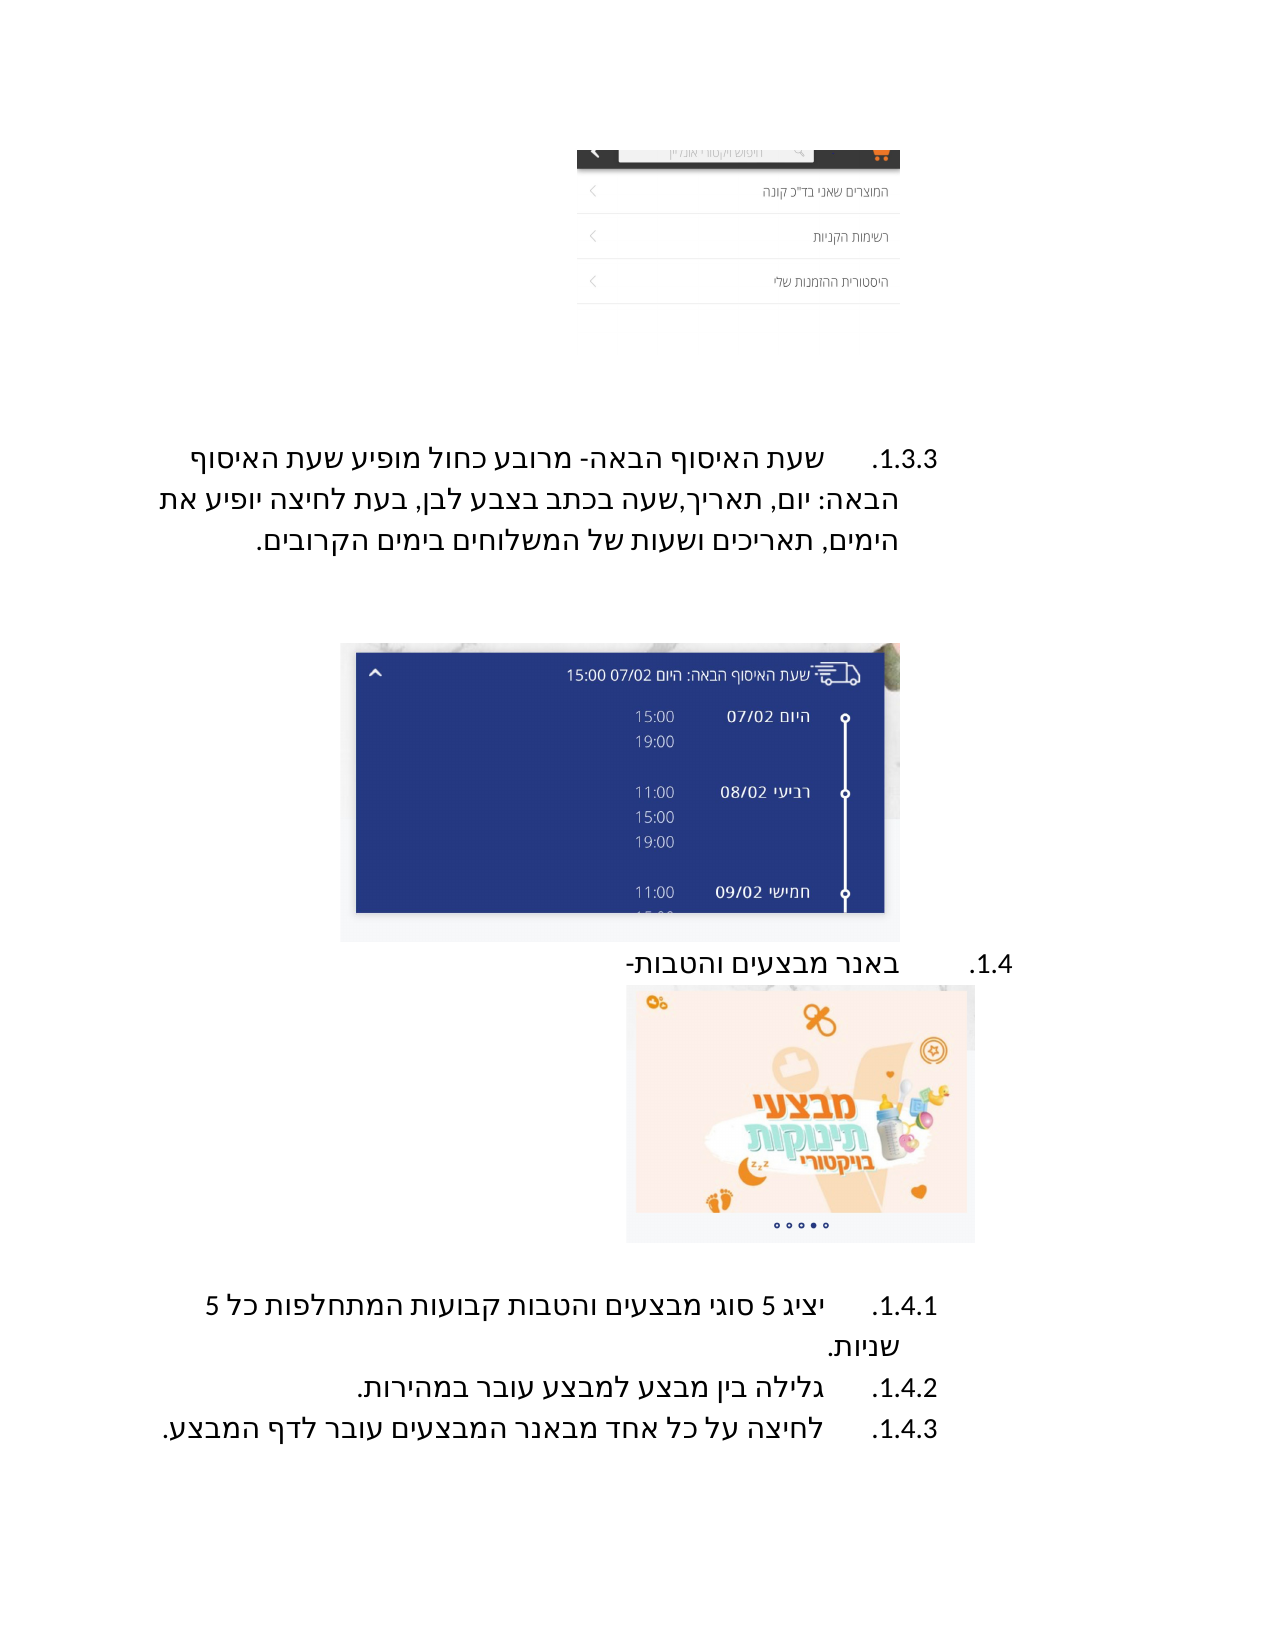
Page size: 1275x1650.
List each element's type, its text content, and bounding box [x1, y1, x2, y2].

picture [626, 985, 975, 1243]
list גלילה בין מבצע למבצע עובר במהירות. [150, 1369, 937, 1405]
picture [577, 150, 900, 355]
picture [340, 643, 900, 942]
list לחיצה על כל אחד מבאנר המבצעים עובר לדף המבצע. [150, 1410, 937, 1446]
list יציג 5 סוגי מבצעים והטבות קבועות המתחלפות כל 5 שניות. [150, 1287, 937, 1364]
